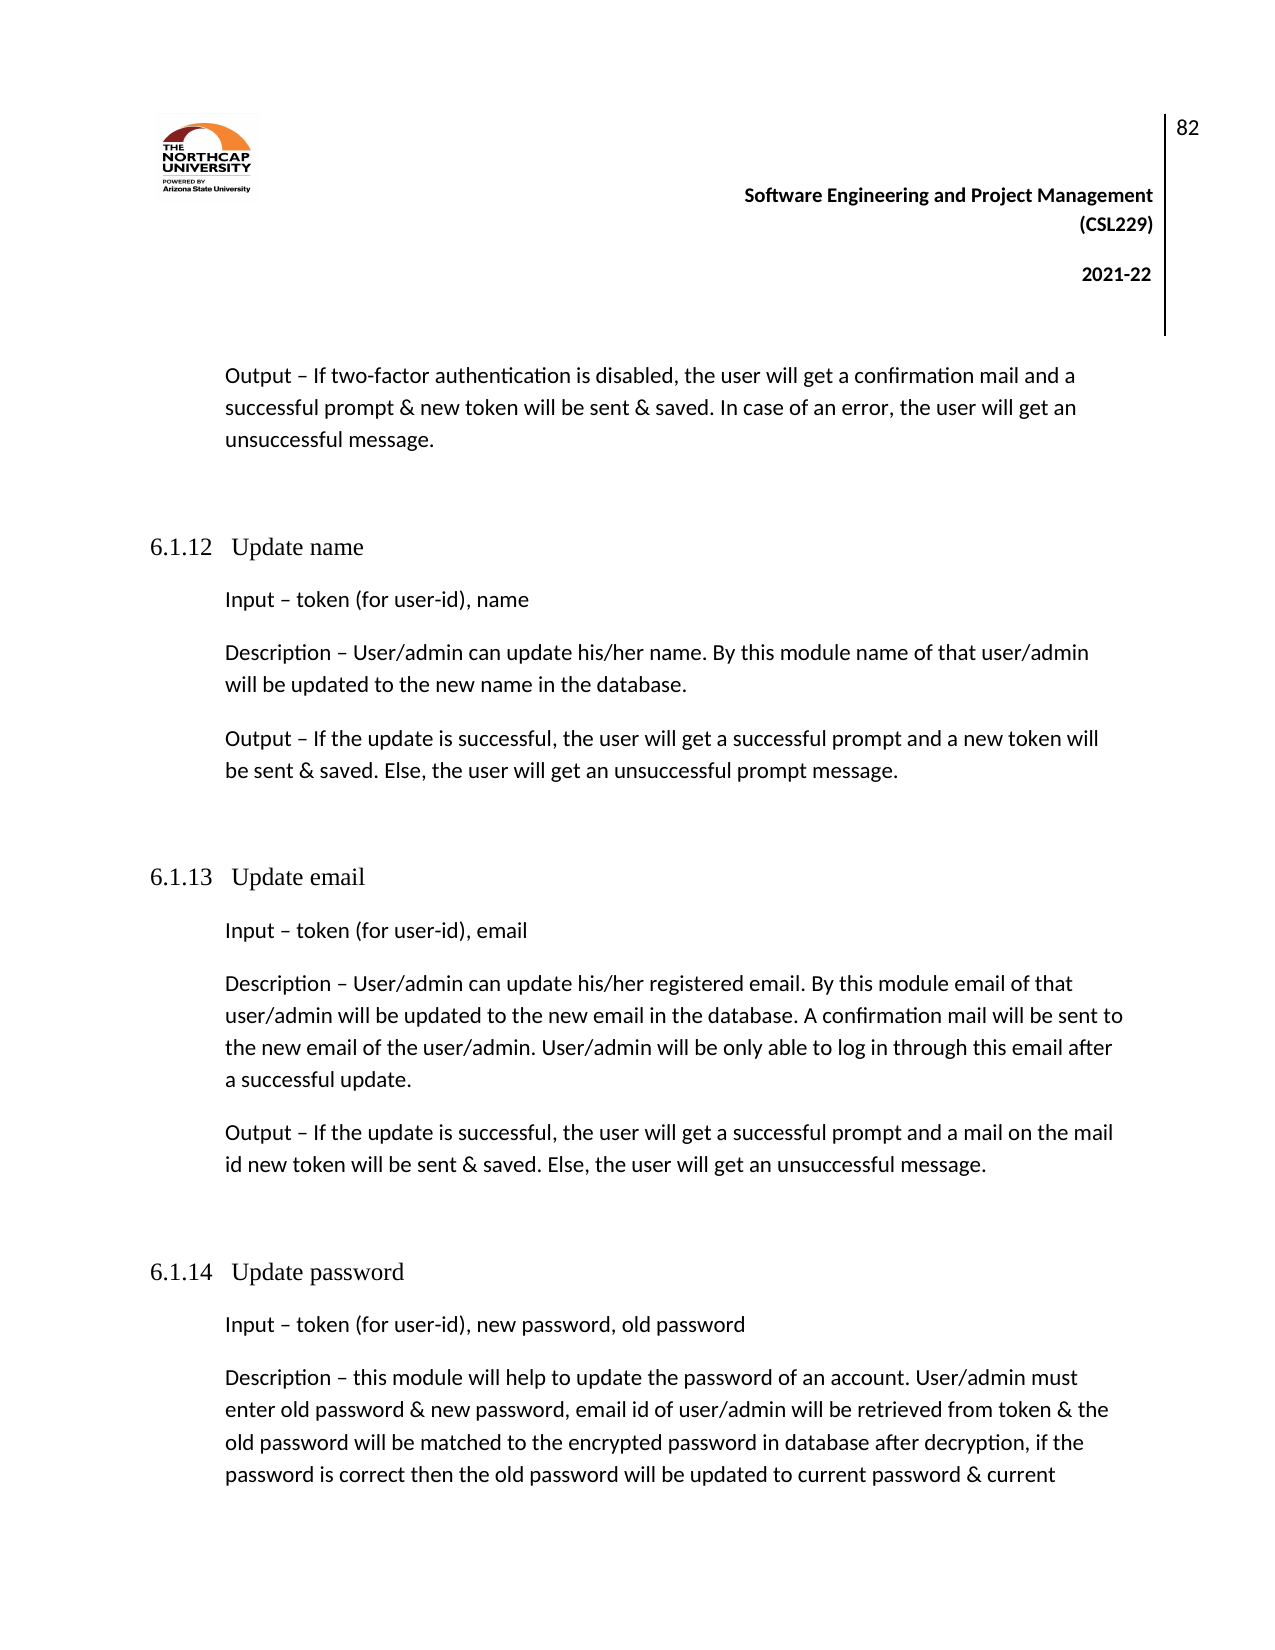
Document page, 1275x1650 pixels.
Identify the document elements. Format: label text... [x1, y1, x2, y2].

text Output – If the update is successful, the user will get a successful prompt and a mail on the mail id new token will be sent & saved. Else, the user will get an unsuccessful message. [225, 1118, 1125, 1178]
text 6.1.13 Update email [150, 862, 1125, 891]
text Input – token (for user-id), name [225, 585, 1125, 613]
picture [155, 113, 260, 202]
text Output – If the update is successful, the user will get a successful prompt and a new token will be sent & saved. Else, the user will get an unsuccessful prompt message. [225, 724, 1125, 784]
text 6.1.12 Update name [150, 532, 1125, 560]
text Input – token (for user-id), email [225, 916, 1125, 944]
text Input – token (for user-id), new password, old password [225, 1310, 1125, 1338]
text 6.1.14 Update password [150, 1257, 1125, 1285]
text Description – User/admin can update his/her name. By this module name of that user/admin will be updated to the new name in the database. [225, 638, 1125, 699]
text Description – User/admin can update his/her registered email. By this module email of that user/admin will be updated to the new email in the database. A confirmation mail will be sent to the new email of the user/admin. User/admin will be only able to log in through this email after a successful update. [225, 969, 1125, 1093]
text Output – If two-factor authentication is disabled, the user will get a confirmation mail and a successful prompt & new token will be sent & saved. In case of an error, the user will get an unsuccessful message. [225, 361, 1125, 453]
